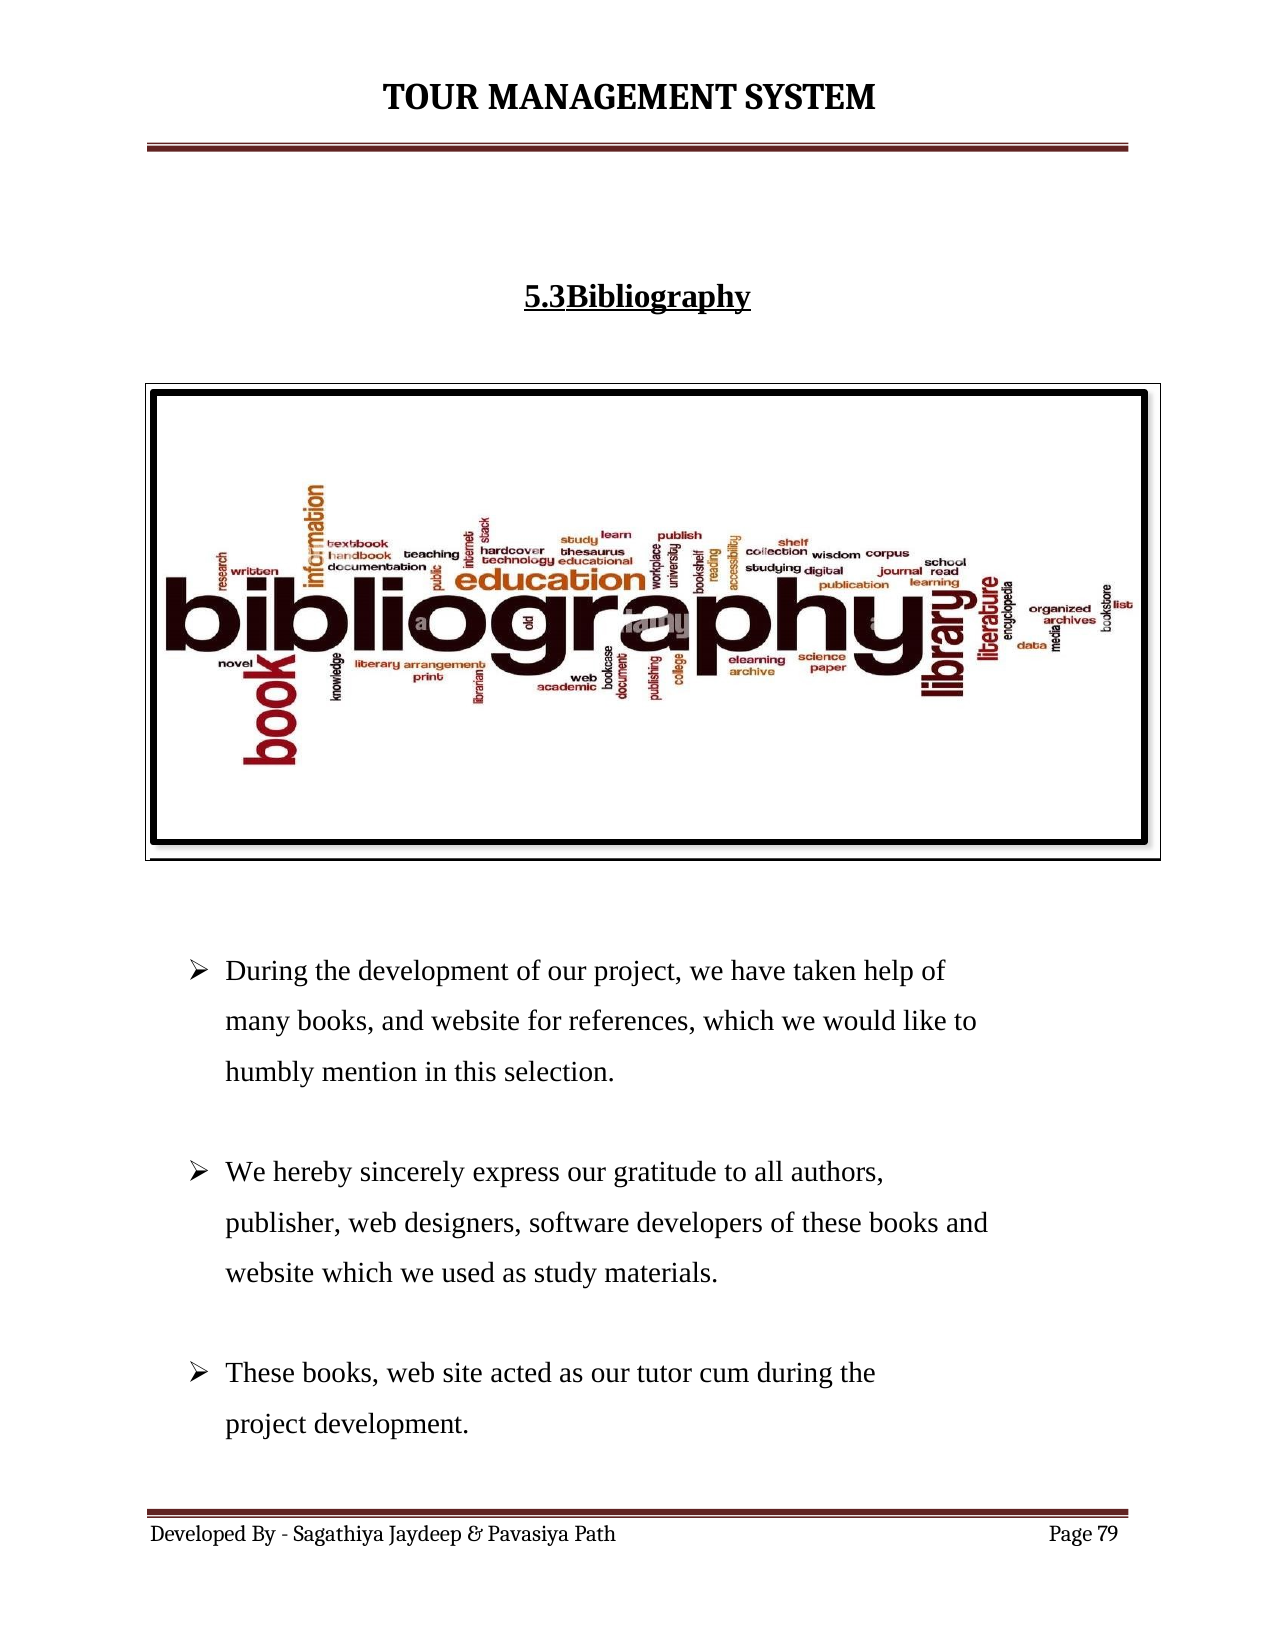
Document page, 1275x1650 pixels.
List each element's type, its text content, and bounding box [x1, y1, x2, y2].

picture [146, 384, 1160, 860]
list We hereby sincerely express our gratitude to all authors, publisher, web designers, software developers of these books and website which we used as study materials. [187, 1154, 1006, 1289]
list During the development of our project, we have taken help of many books, and website for references, which we would like to humbly mention in this selection. [187, 953, 1017, 1088]
list These books, web site acted as our tutor cum during the project development. [187, 1356, 963, 1440]
list Bibliography [71, 276, 1204, 315]
